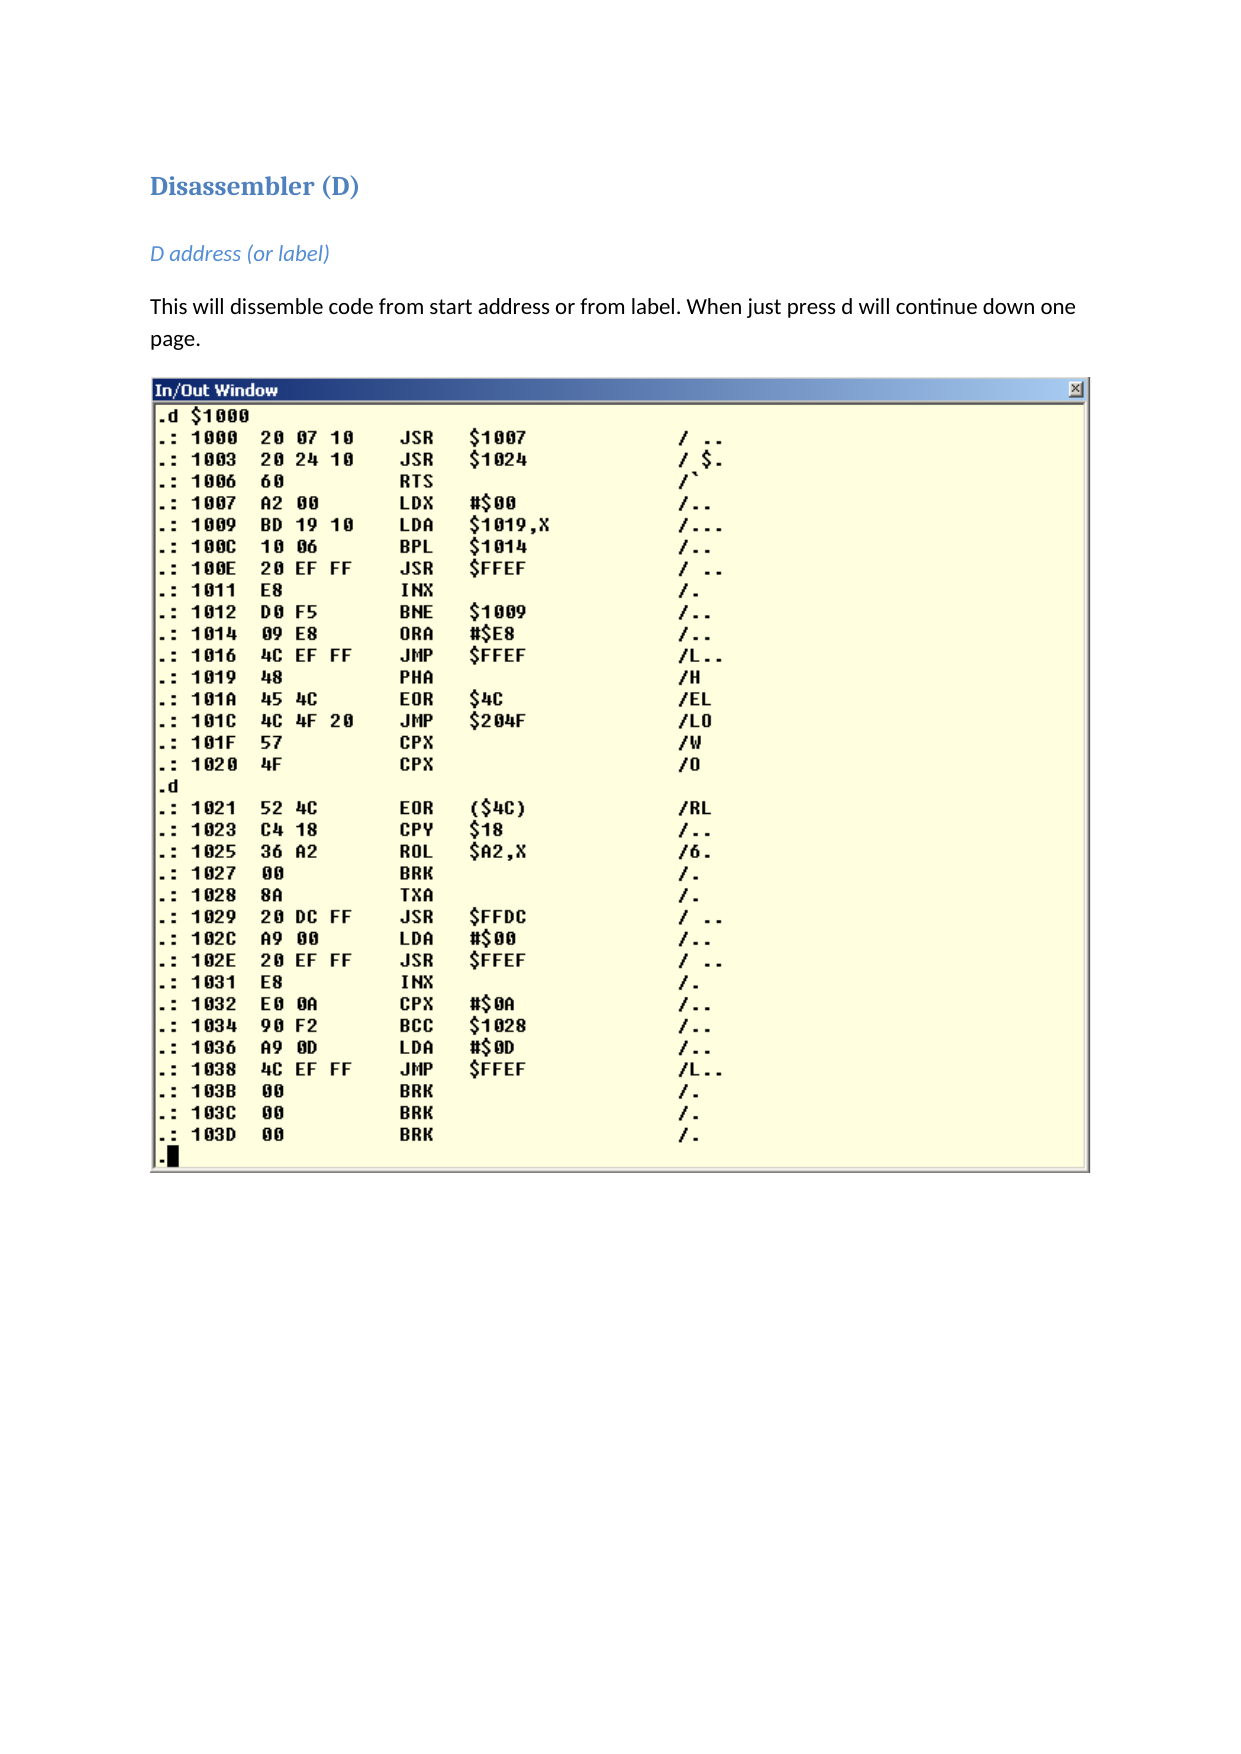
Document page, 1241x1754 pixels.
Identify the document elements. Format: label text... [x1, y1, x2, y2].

subtitle Disassembler (D) [150, 171, 1090, 202]
text D address (or label) [150, 207, 1090, 267]
picture [150, 377, 1091, 1173]
text This will dissemble code from start address or from label. When just press d will continue down one page. [150, 292, 1090, 352]
